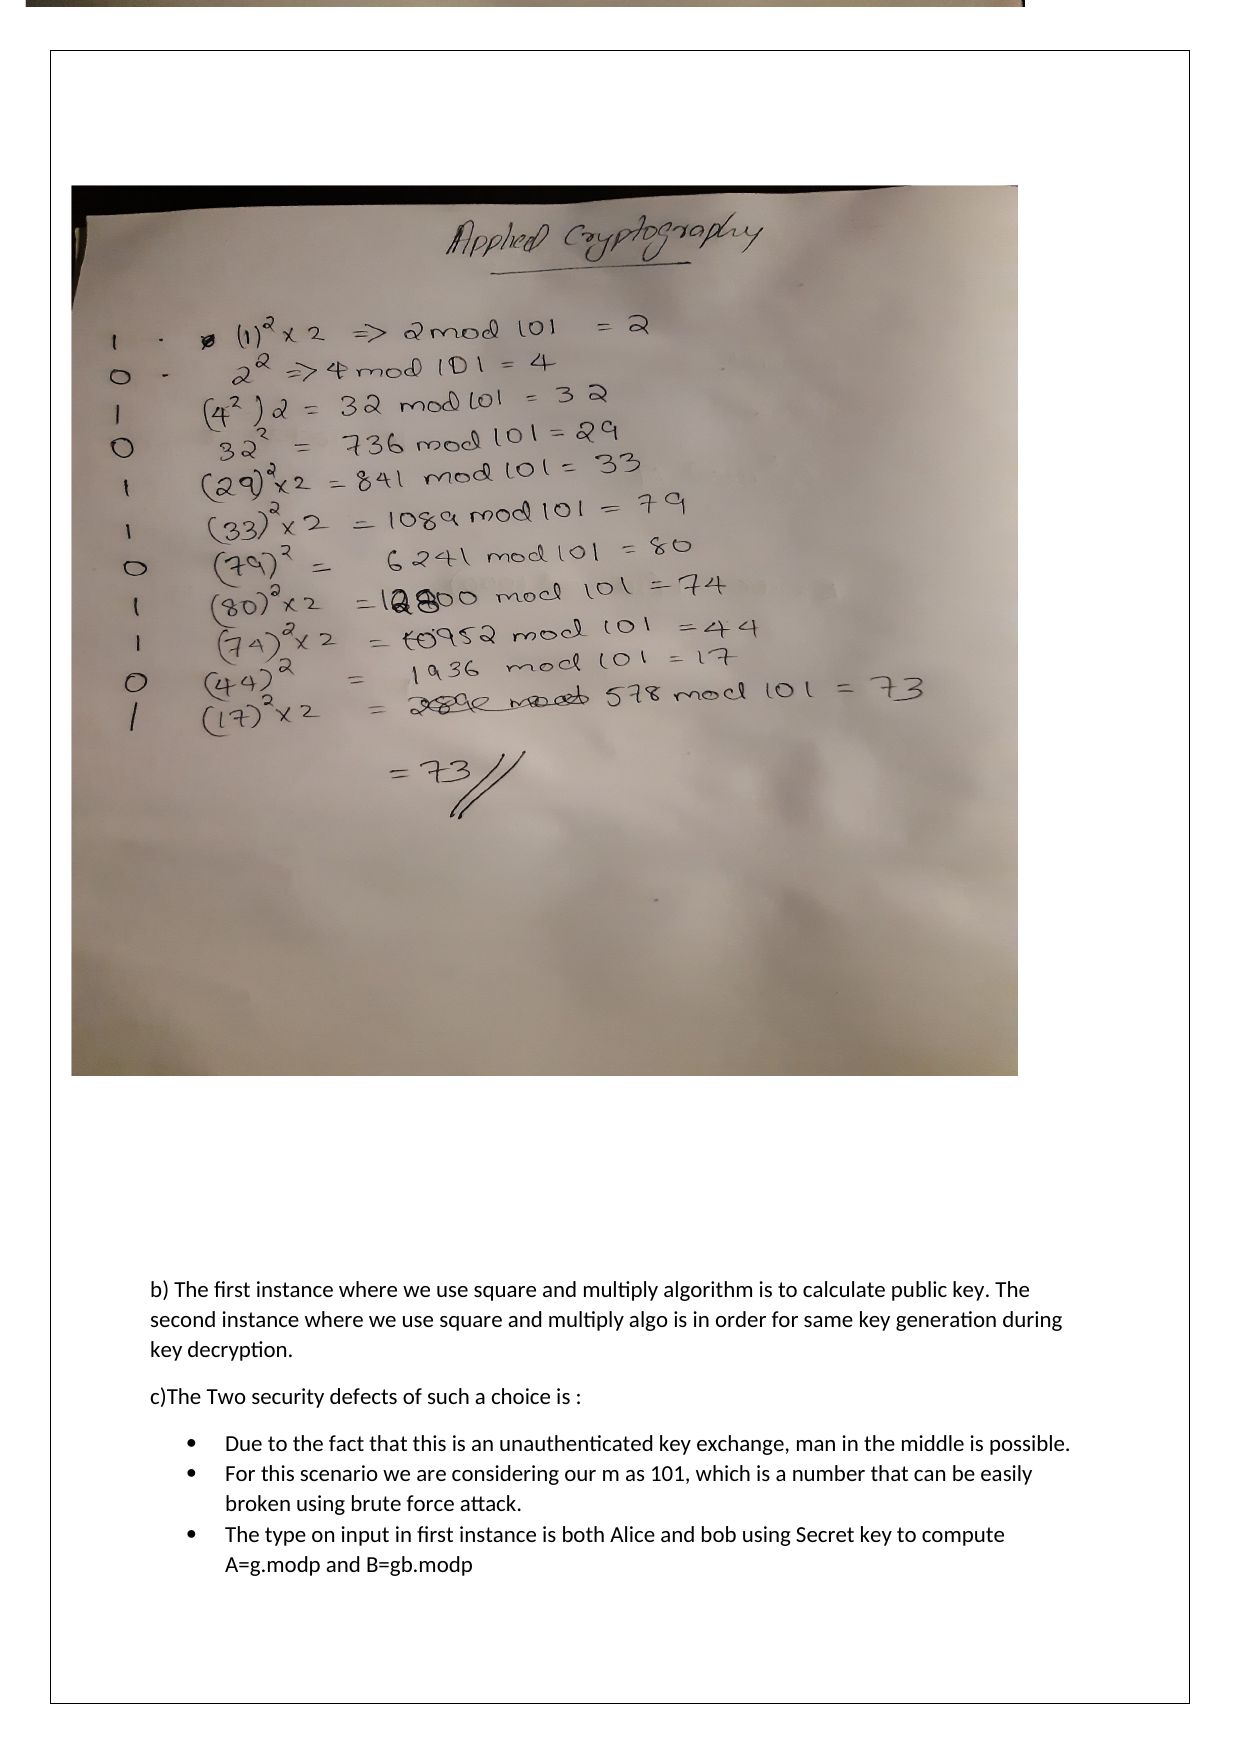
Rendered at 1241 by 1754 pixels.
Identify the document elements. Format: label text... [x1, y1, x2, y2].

picture [72, 186, 1018, 1076]
text c)The Two security defects of such a choice is : [150, 1382, 1090, 1410]
picture [27, 0, 1025, 5]
list The type on input in first instance is both Alice and bob using Secret key to compute A=g.modp and B=gb.modp [187, 1520, 1090, 1578]
list For this scenario we are considering our m as 101, which is a number that can be easily broken using brute force attack. [187, 1459, 1090, 1518]
text b) The first instance where we use square and multiply algorithm is to calculate public key. The second instance where we use square and multiply algo is in order for same key generation during key decryption. [150, 1275, 1090, 1363]
list Due to the fact that this is an unauthenticated key exchange, man in the middle is possible. [187, 1429, 1090, 1457]
